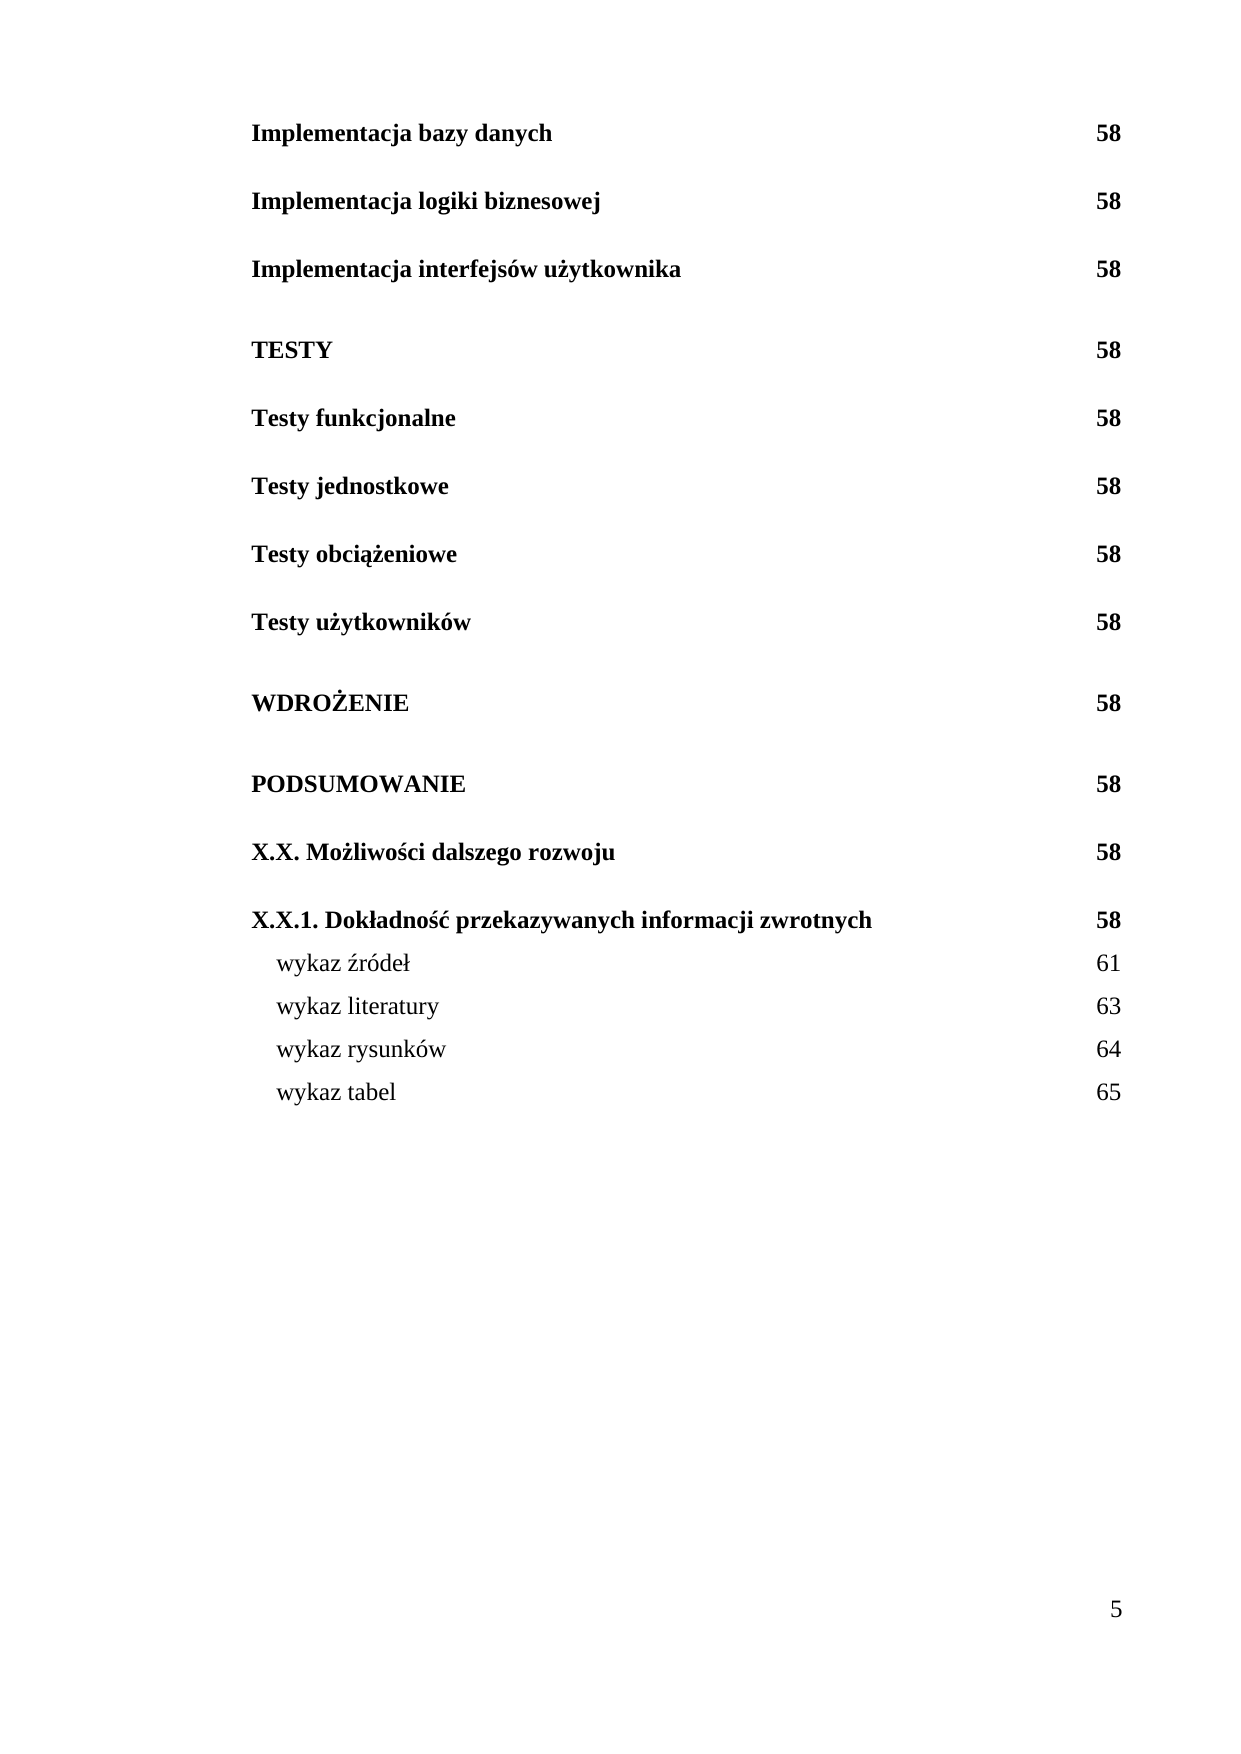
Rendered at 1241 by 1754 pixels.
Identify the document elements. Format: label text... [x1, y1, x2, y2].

text Testy obciążeniowe 58 [177, 539, 1122, 568]
text podsumowanie 58 [177, 769, 1122, 797]
text X.X.1. Dokładność przekazywanych informacji zwrotnych 58 [177, 905, 1122, 934]
text testy 58 [177, 335, 1122, 364]
text wdrożenie 58 [177, 688, 1122, 717]
text wykaz tabel 65 [202, 1077, 1122, 1106]
text wykaz literatury 63 [202, 991, 1122, 1020]
text Testy jednostkowe 58 [177, 471, 1122, 500]
text Implementacja bazy danych 58 [177, 118, 1122, 147]
text wykaz źródeł 61 [202, 948, 1122, 977]
text Testy użytkowników 58 [177, 607, 1122, 636]
text wykaz rysunków 64 [202, 1034, 1122, 1063]
text X.X. Możliwości dalszego rozwoju 58 [177, 837, 1122, 866]
text Testy funkcjonalne 58 [177, 403, 1122, 432]
text Implementacja logiki biznesowej 58 [177, 186, 1122, 215]
text Implementacja interfejsów użytkownika 58 [177, 254, 1122, 283]
